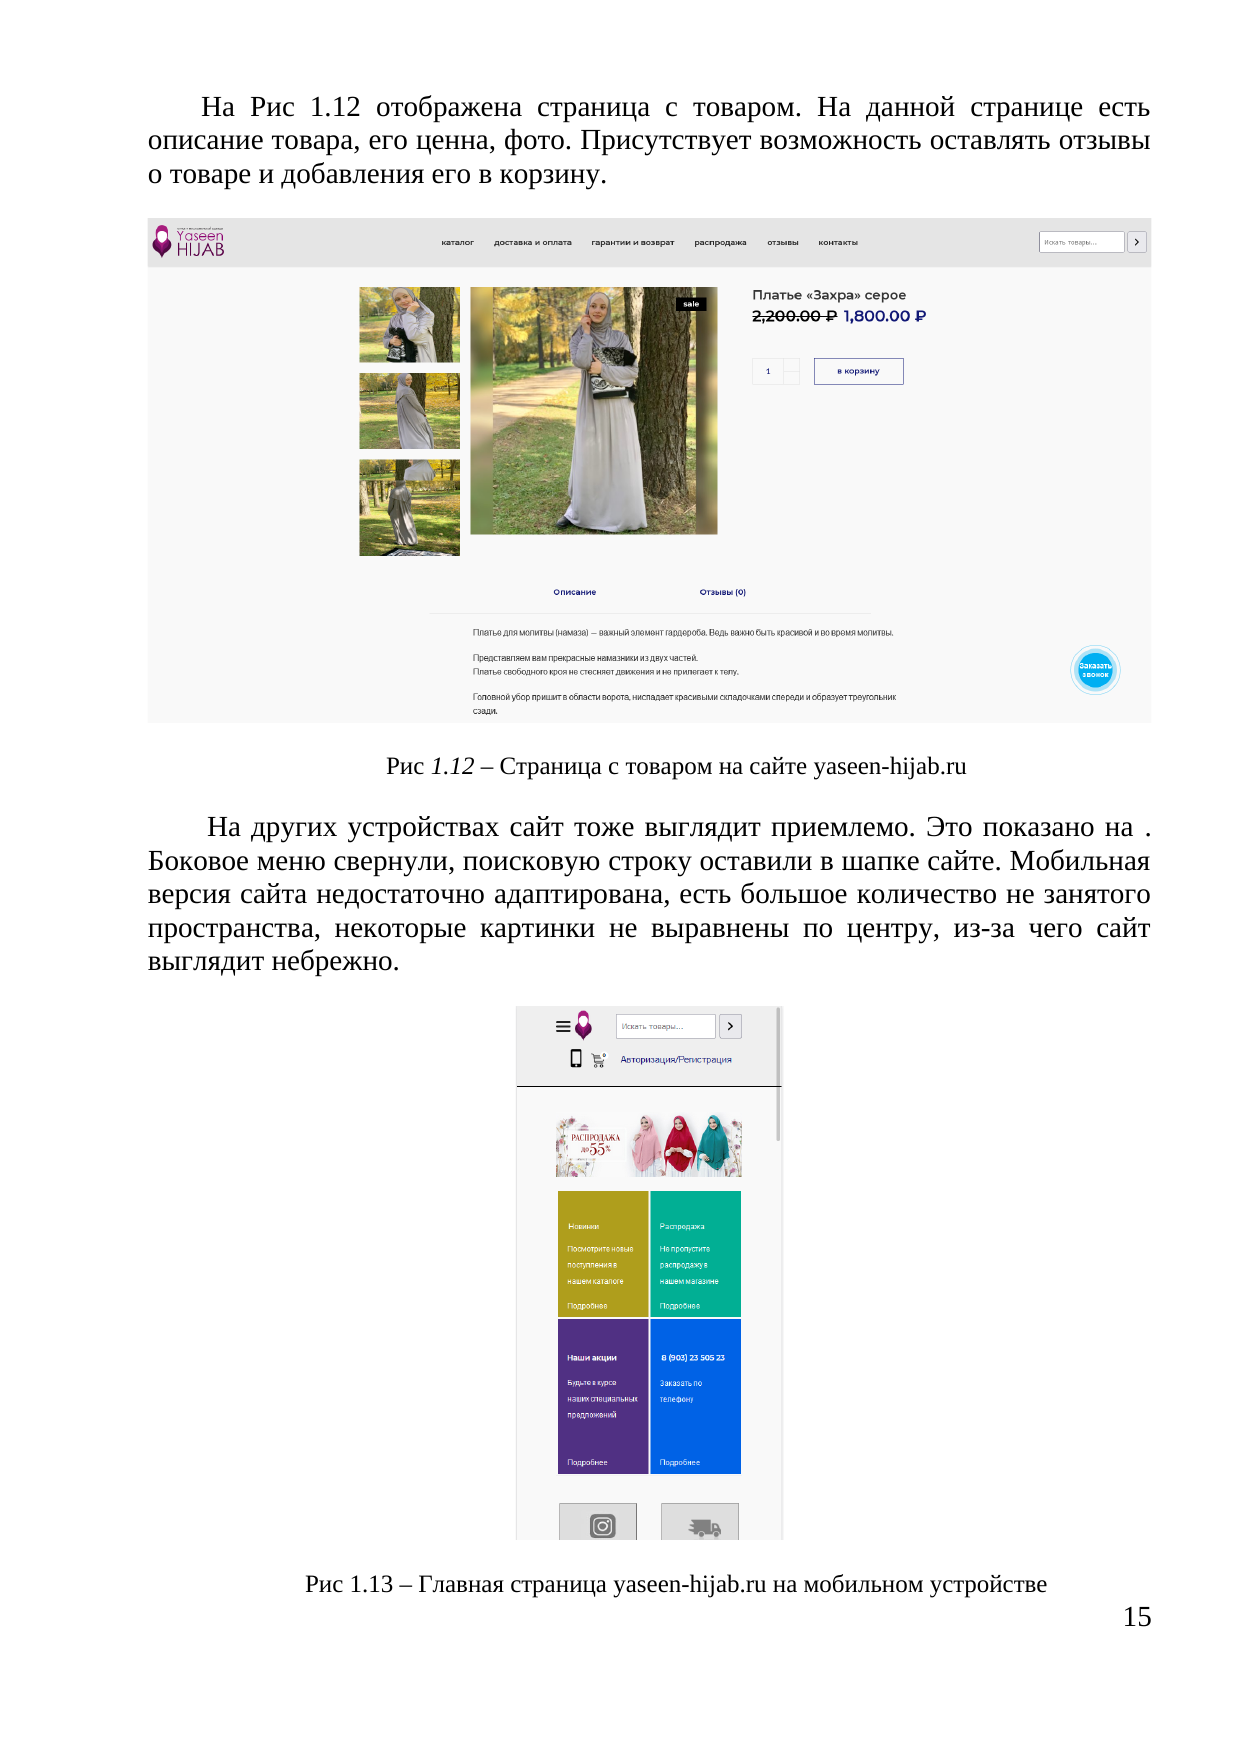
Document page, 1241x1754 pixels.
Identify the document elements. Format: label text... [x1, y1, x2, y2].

text На других устройствах сайт тоже выглядит приемлемо. Это показано на рисунке 1.13. Боковое меню свернули, поисковую строку оставили в шапке сайте. Мобильная версия сайта недостаточно адаптирована, есть большое количество не занятого пространства, некоторые картинки не выравнены по центру, из-за чего сайт выглядит небрежно. [148, 809, 1152, 977]
text На рисунке 1.12 отображена страница с товаром. На данной странице есть описание товара, его ценна, фото. Присутствует возможность оставлять отзывы о товаре и добавления его в корзину. [148, 89, 1152, 189]
picture [147, 218, 1152, 723]
text Рис 1.12 – Страница с товаром на сайте yaseen-hijab.ru [148, 751, 1152, 780]
picture [515, 1006, 784, 1540]
